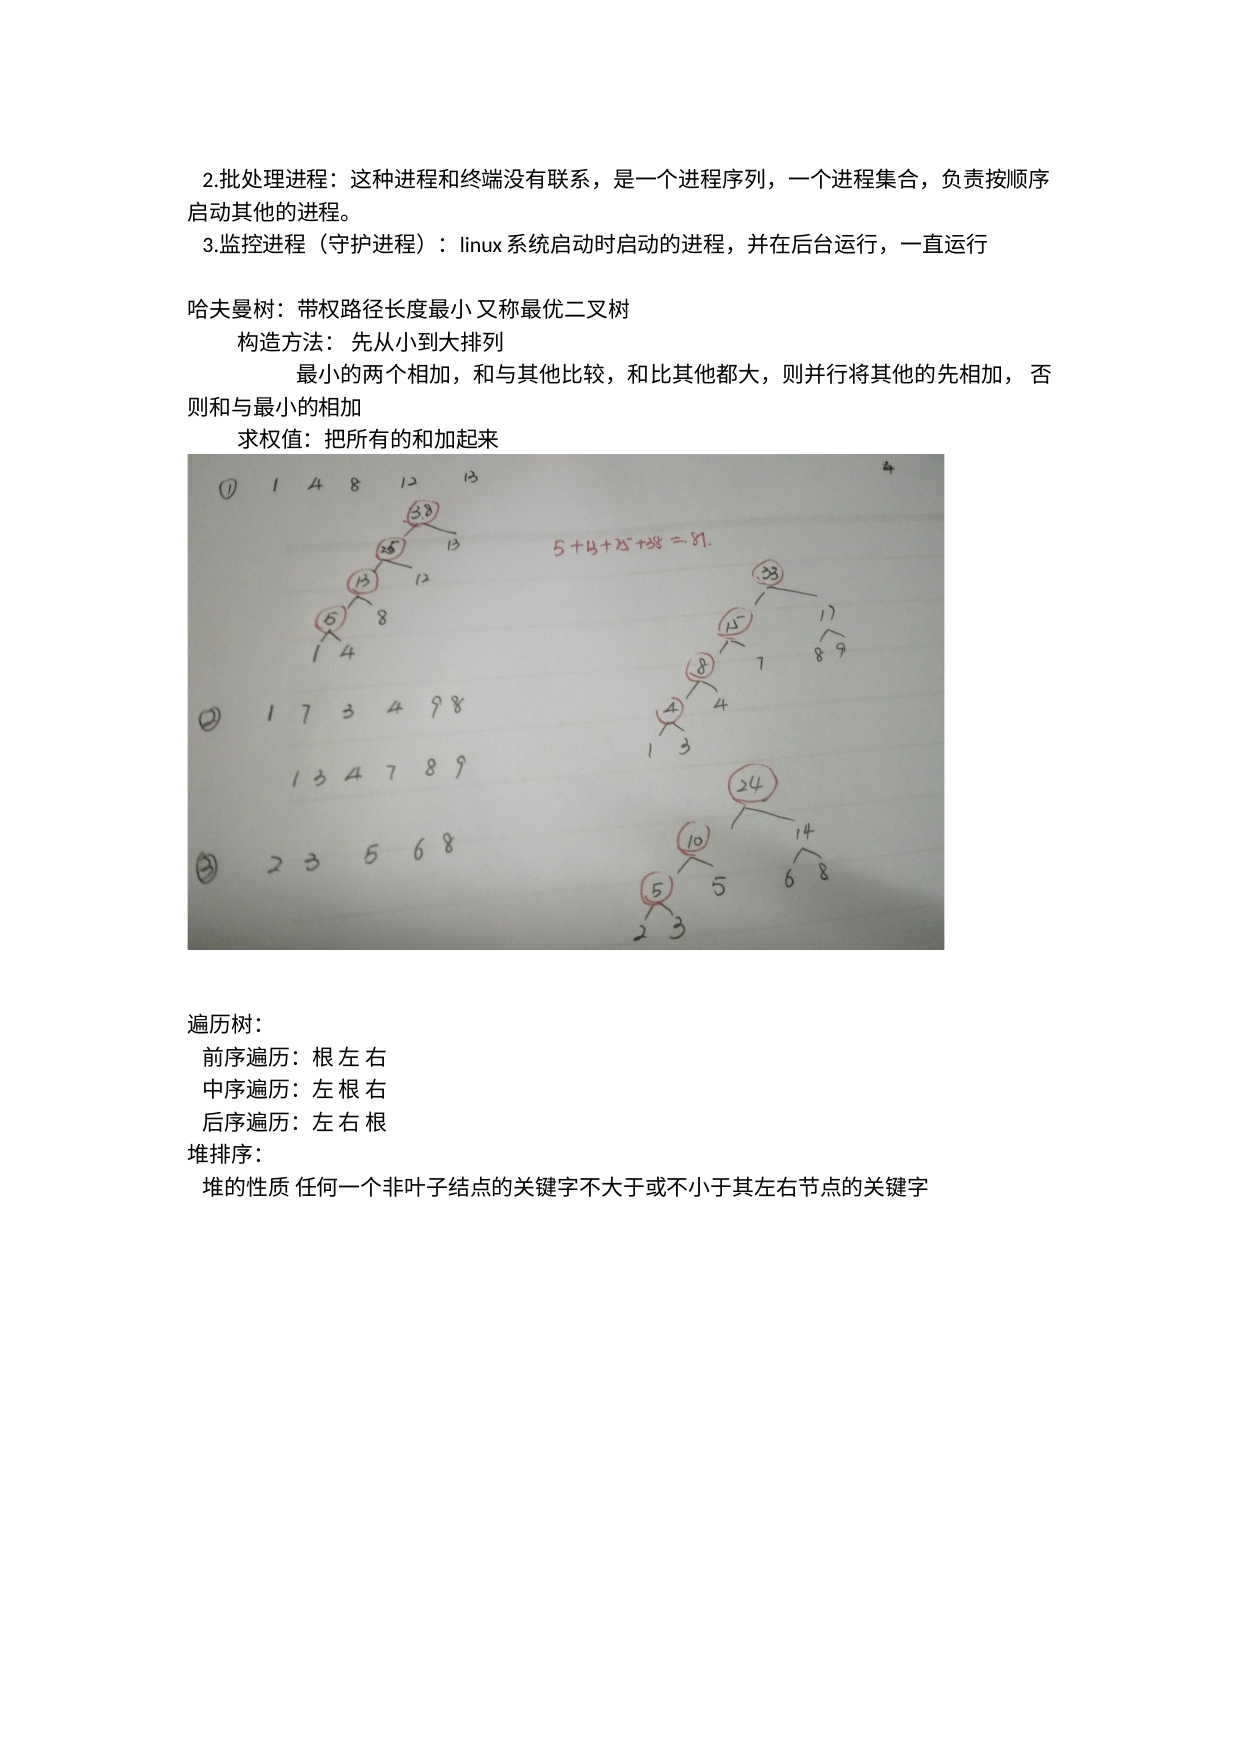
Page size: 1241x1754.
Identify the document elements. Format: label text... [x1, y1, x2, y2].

text 求权值：把所有的和加起来 [187, 422, 1053, 454]
text 后序遍历：左 右 根 [187, 1104, 1053, 1137]
text 2.批处理进程：这种进程和终端没有联系，是一个进程序列，一个进程集合，负责按顺序启动其他的进程。 [187, 162, 1053, 227]
text 哈夫曼树：带权路径长度最小 又称最优二叉树 [187, 292, 1053, 324]
text 构造方法： 先从小到大排列 [187, 324, 1053, 357]
text 遍历树： [187, 1007, 1053, 1039]
text 堆的性质 任何一个非叶子结点的关键字不大于或不小于其左右节点的关键字 [187, 1169, 1053, 1202]
picture [187, 454, 945, 950]
text 中序遍历：左 根 右 [187, 1072, 1053, 1104]
text 前序遍历：根 左 右 [187, 1039, 1053, 1072]
text 最小的两个相加，和与其他比较，和比其他都大，则并行将其他的先相加， 否则和与最小的相加 [187, 357, 1053, 422]
text 堆排序： [187, 1137, 1053, 1169]
text 3.监控进程（守护进程）：linux系统启动时启动的进程，并在后台运行，一直运行 [187, 227, 1053, 259]
